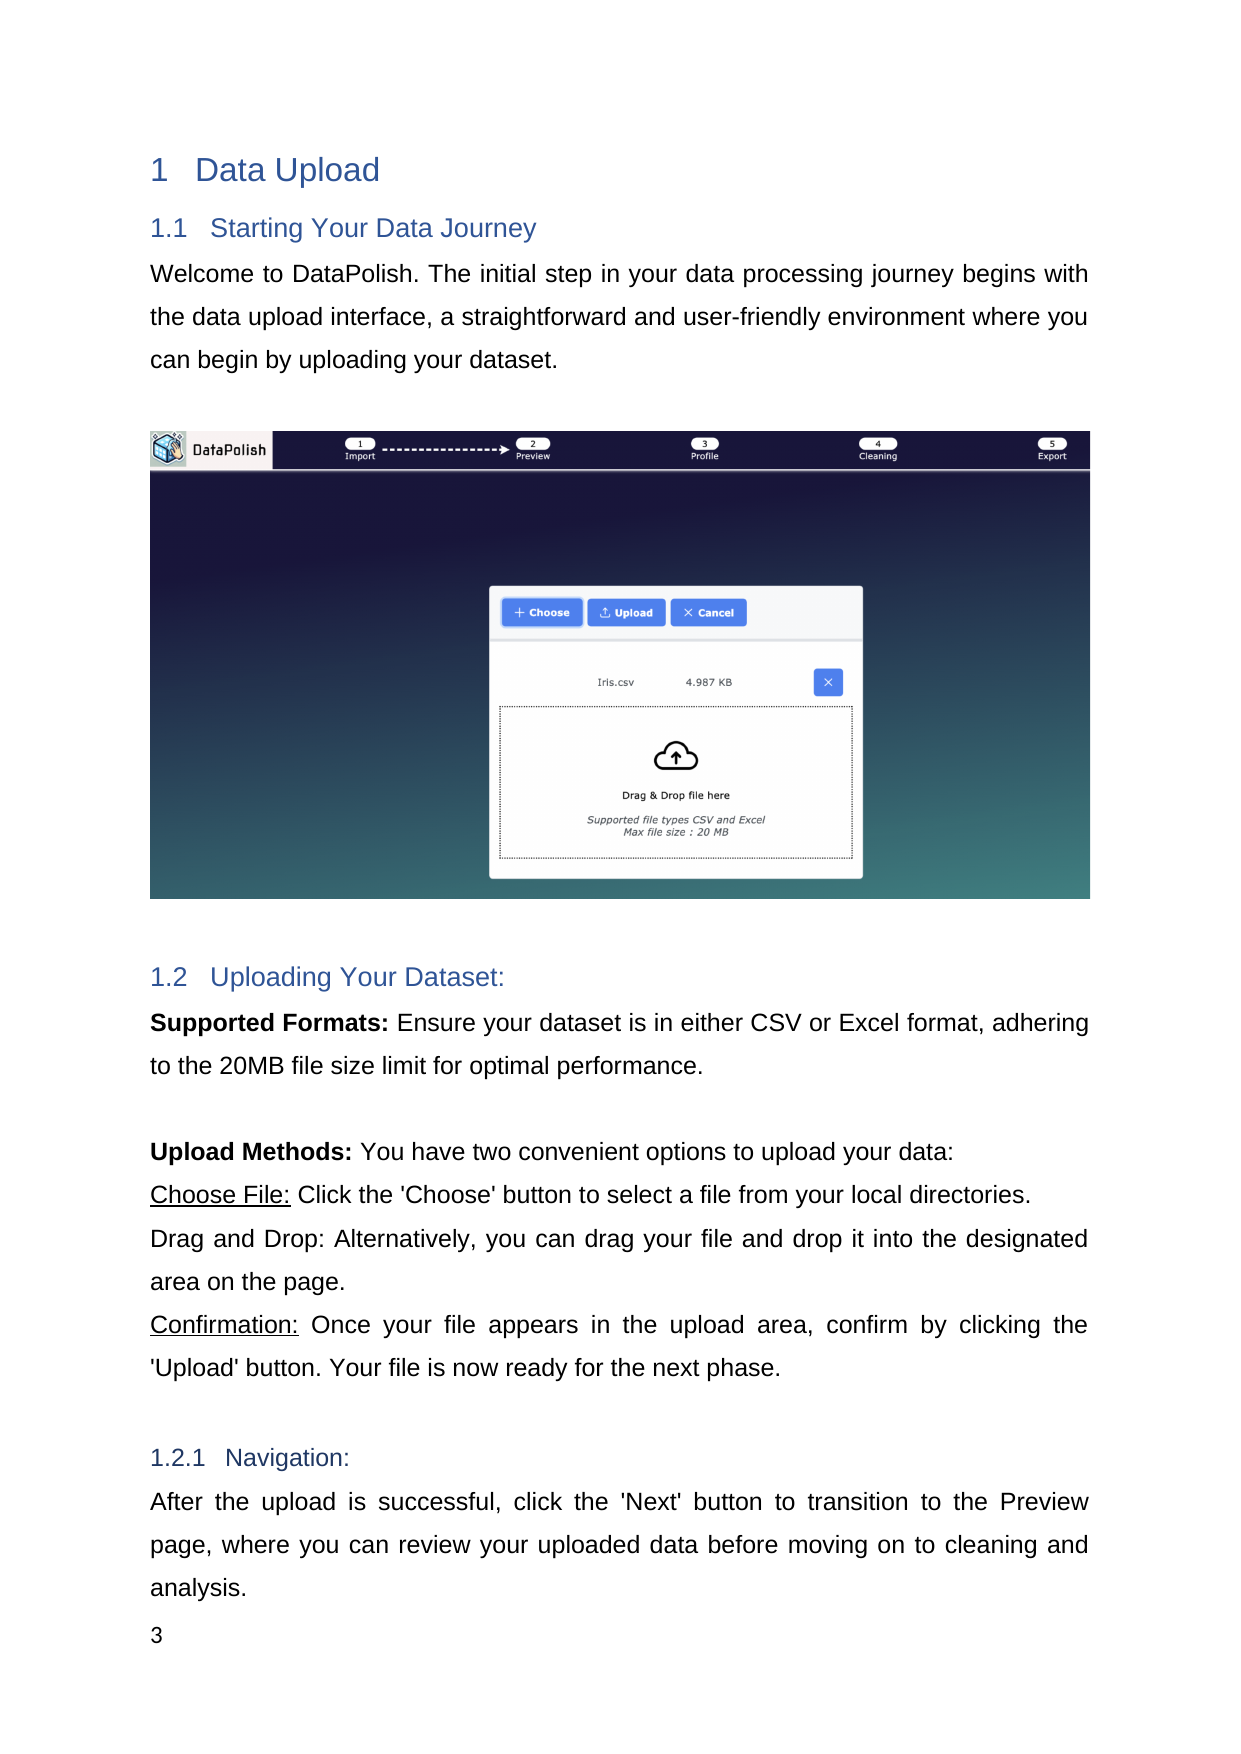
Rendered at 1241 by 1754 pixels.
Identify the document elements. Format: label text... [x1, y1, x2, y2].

text Confirmation: Once your file appears in the upload area, confirm by clicking the 'Upload' button. Your file is now ready for the next phase. [150, 1310, 1090, 1382]
text After the upload is successful, click the 'Next' button to transition to the Preview page, where you can review your uploaded data before moving on to cleaning and analysis. [150, 1486, 1090, 1601]
subtitle Navigation: [150, 1443, 1090, 1472]
picture [150, 431, 1091, 899]
subtitle Starting Your Data Journey [150, 212, 1090, 243]
text Choose File: Click the 'Choose' button to select a file from your local directories. [150, 1180, 1090, 1209]
text Supported Formats: Ensure your dataset is in either CSV or Excel format, adhering to the 20MB file size limit for optimal performance. [150, 1008, 1090, 1080]
subtitle Uploading Your Dataset: [150, 961, 1090, 992]
text Welcome to DataPolish. The initial step in your data processing journey begins with the data upload interface, a straightforward and user-friendly environment where you can begin by uploading your dataset. [150, 259, 1090, 374]
text Upload Methods: You have two convenient options to upload your data: [150, 1137, 1090, 1166]
subtitle Data Upload [150, 150, 1090, 188]
text Drag and Drop: Alternatively, you can drag your file and drop it into the designated area on the page. [150, 1223, 1090, 1295]
